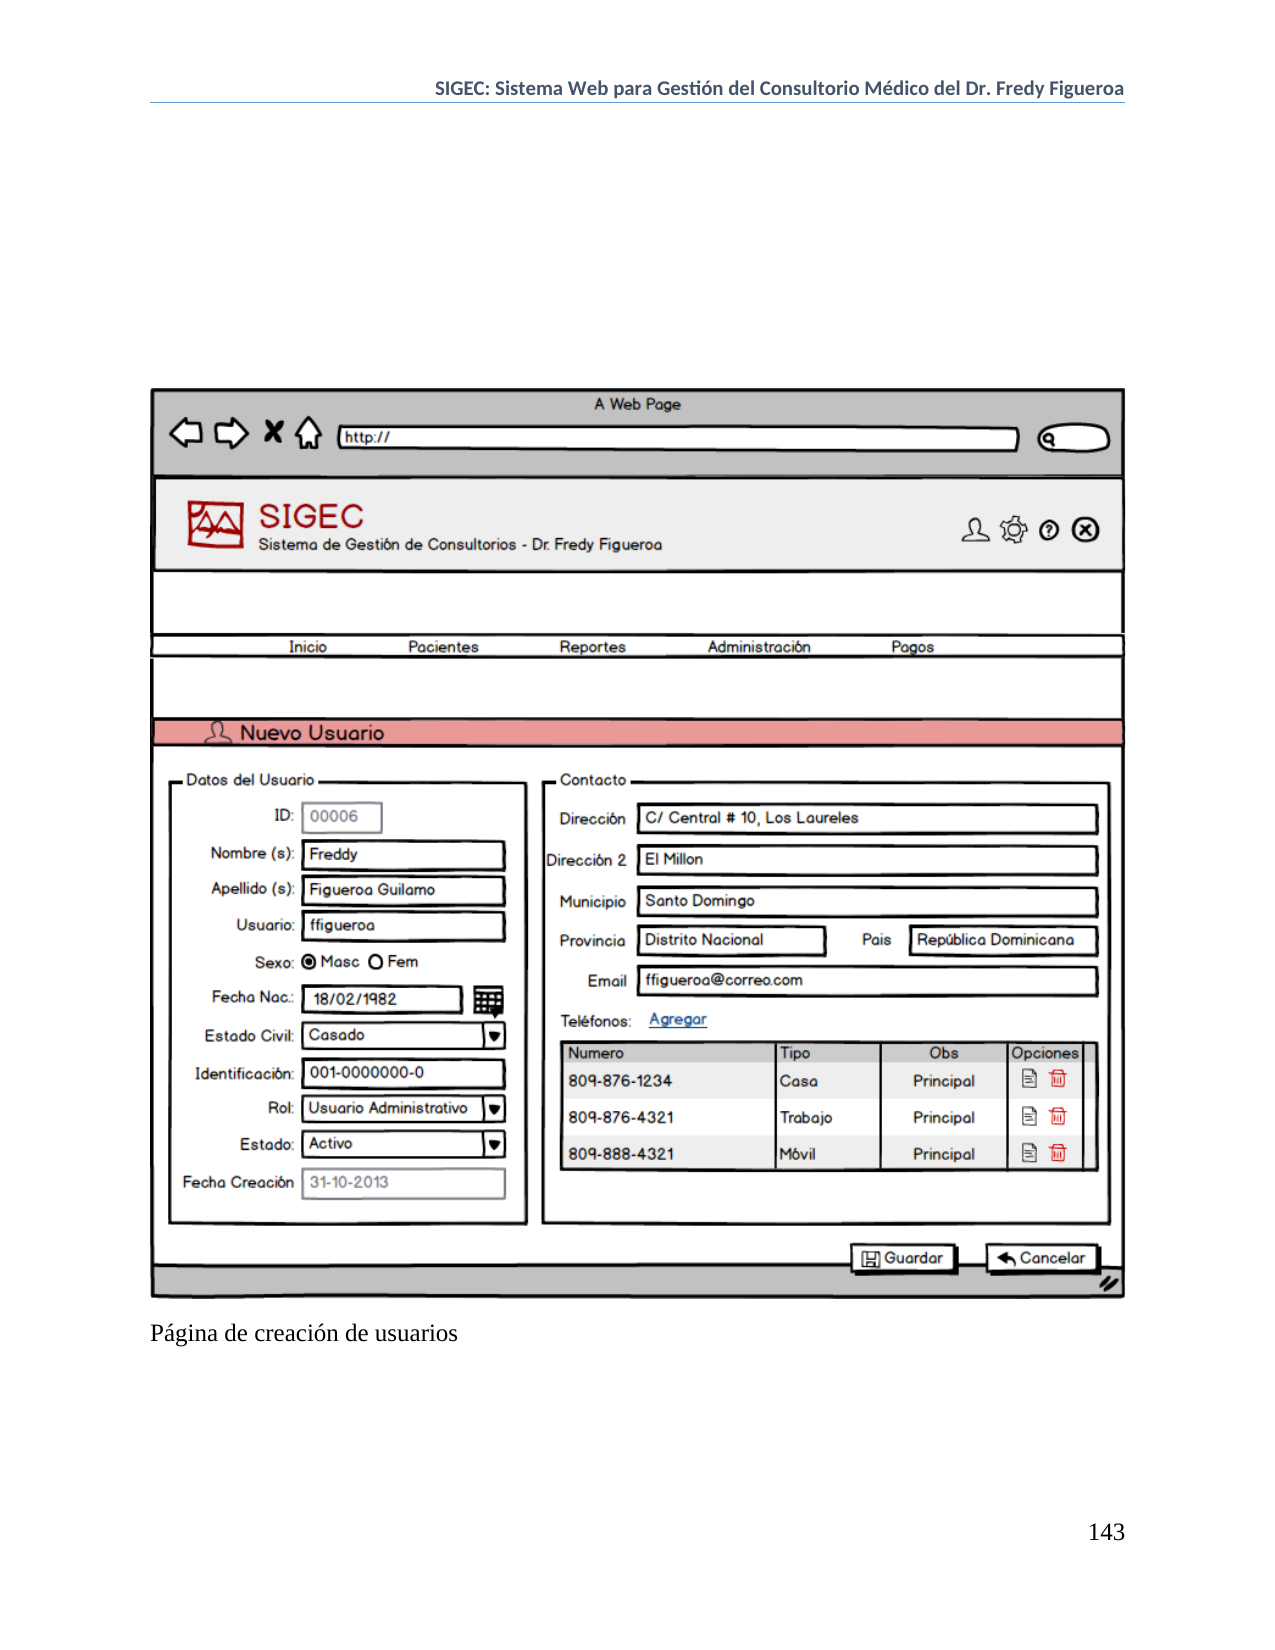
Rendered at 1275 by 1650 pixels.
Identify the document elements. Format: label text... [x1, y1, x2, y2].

picture [150, 388, 1125, 1299]
text Página de creación de usuarios [150, 1318, 1125, 1347]
